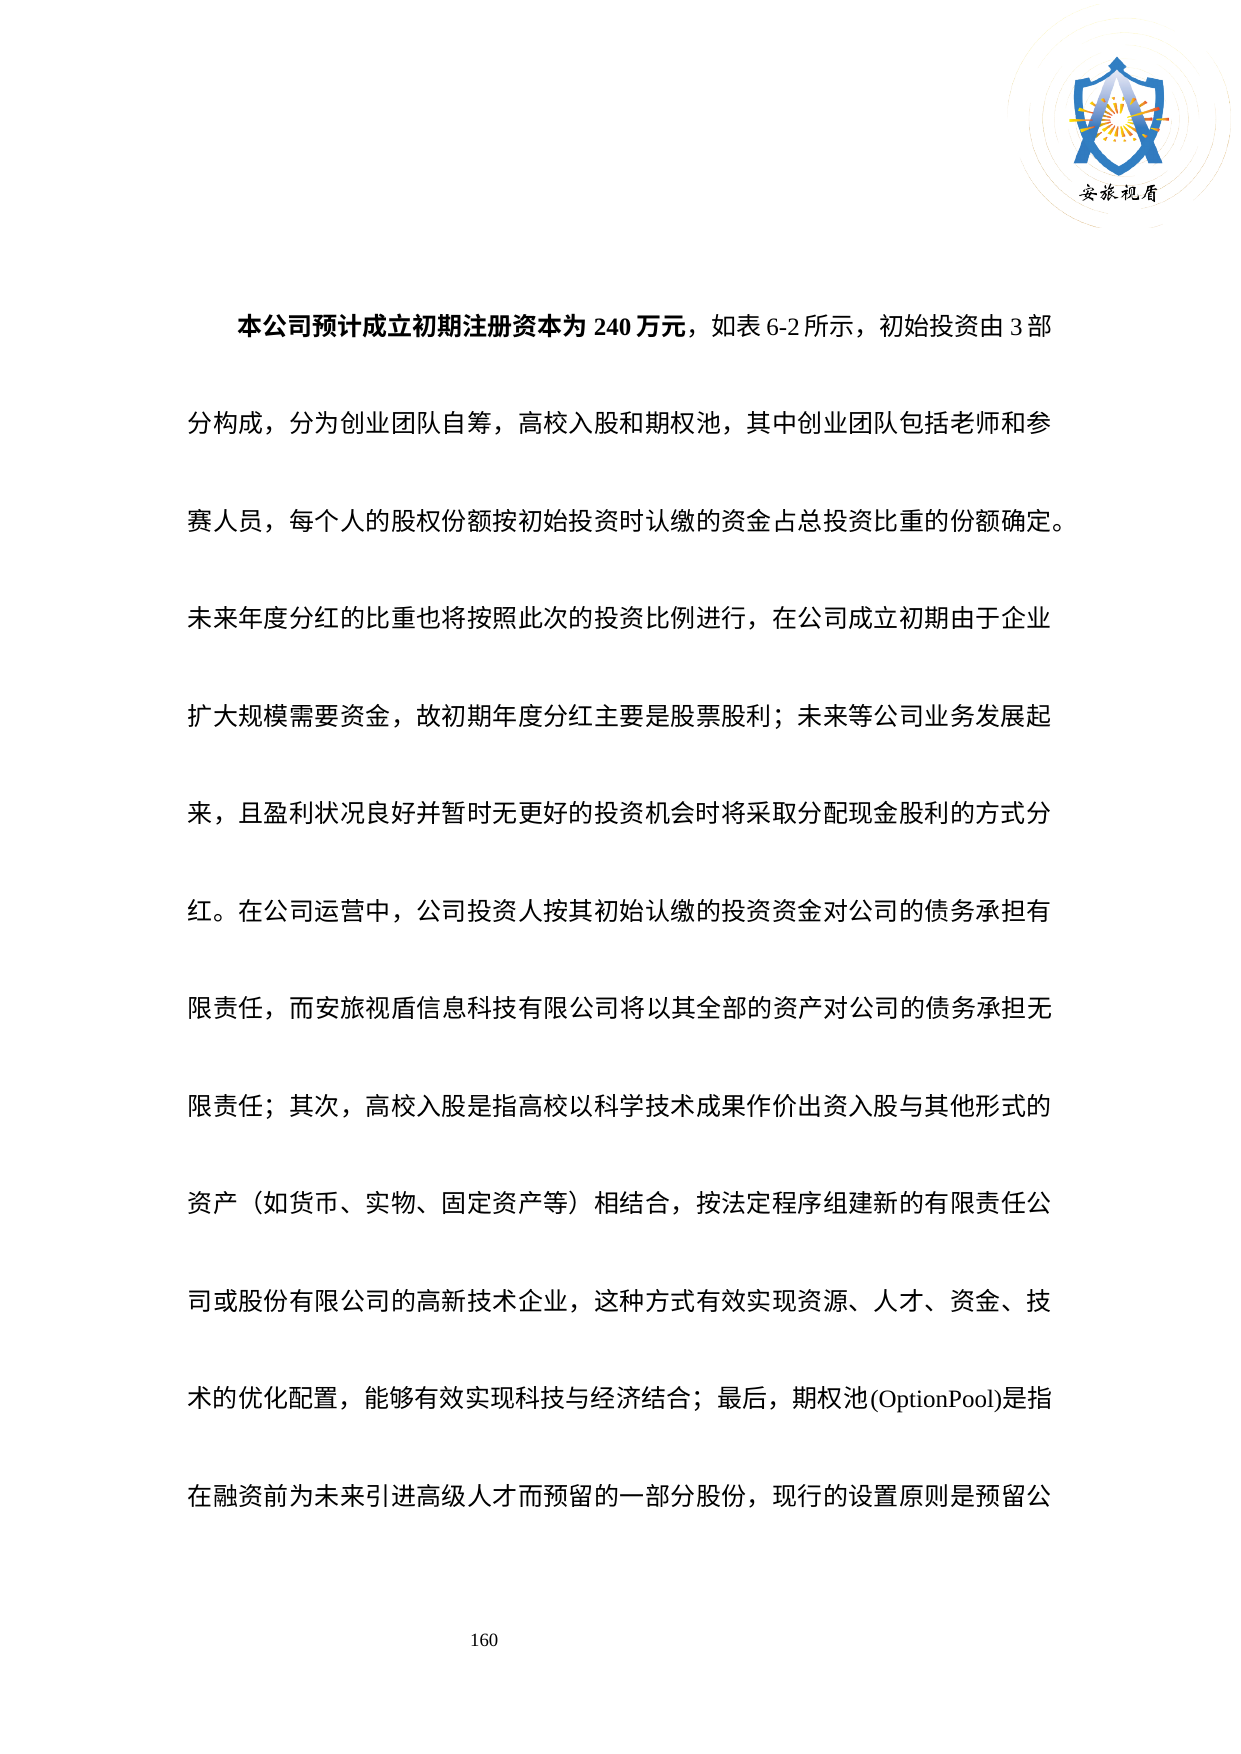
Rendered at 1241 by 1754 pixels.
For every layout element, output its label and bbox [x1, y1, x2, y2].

text [187, 162, 1053, 1527]
picture [1007, 4, 1231, 228]
